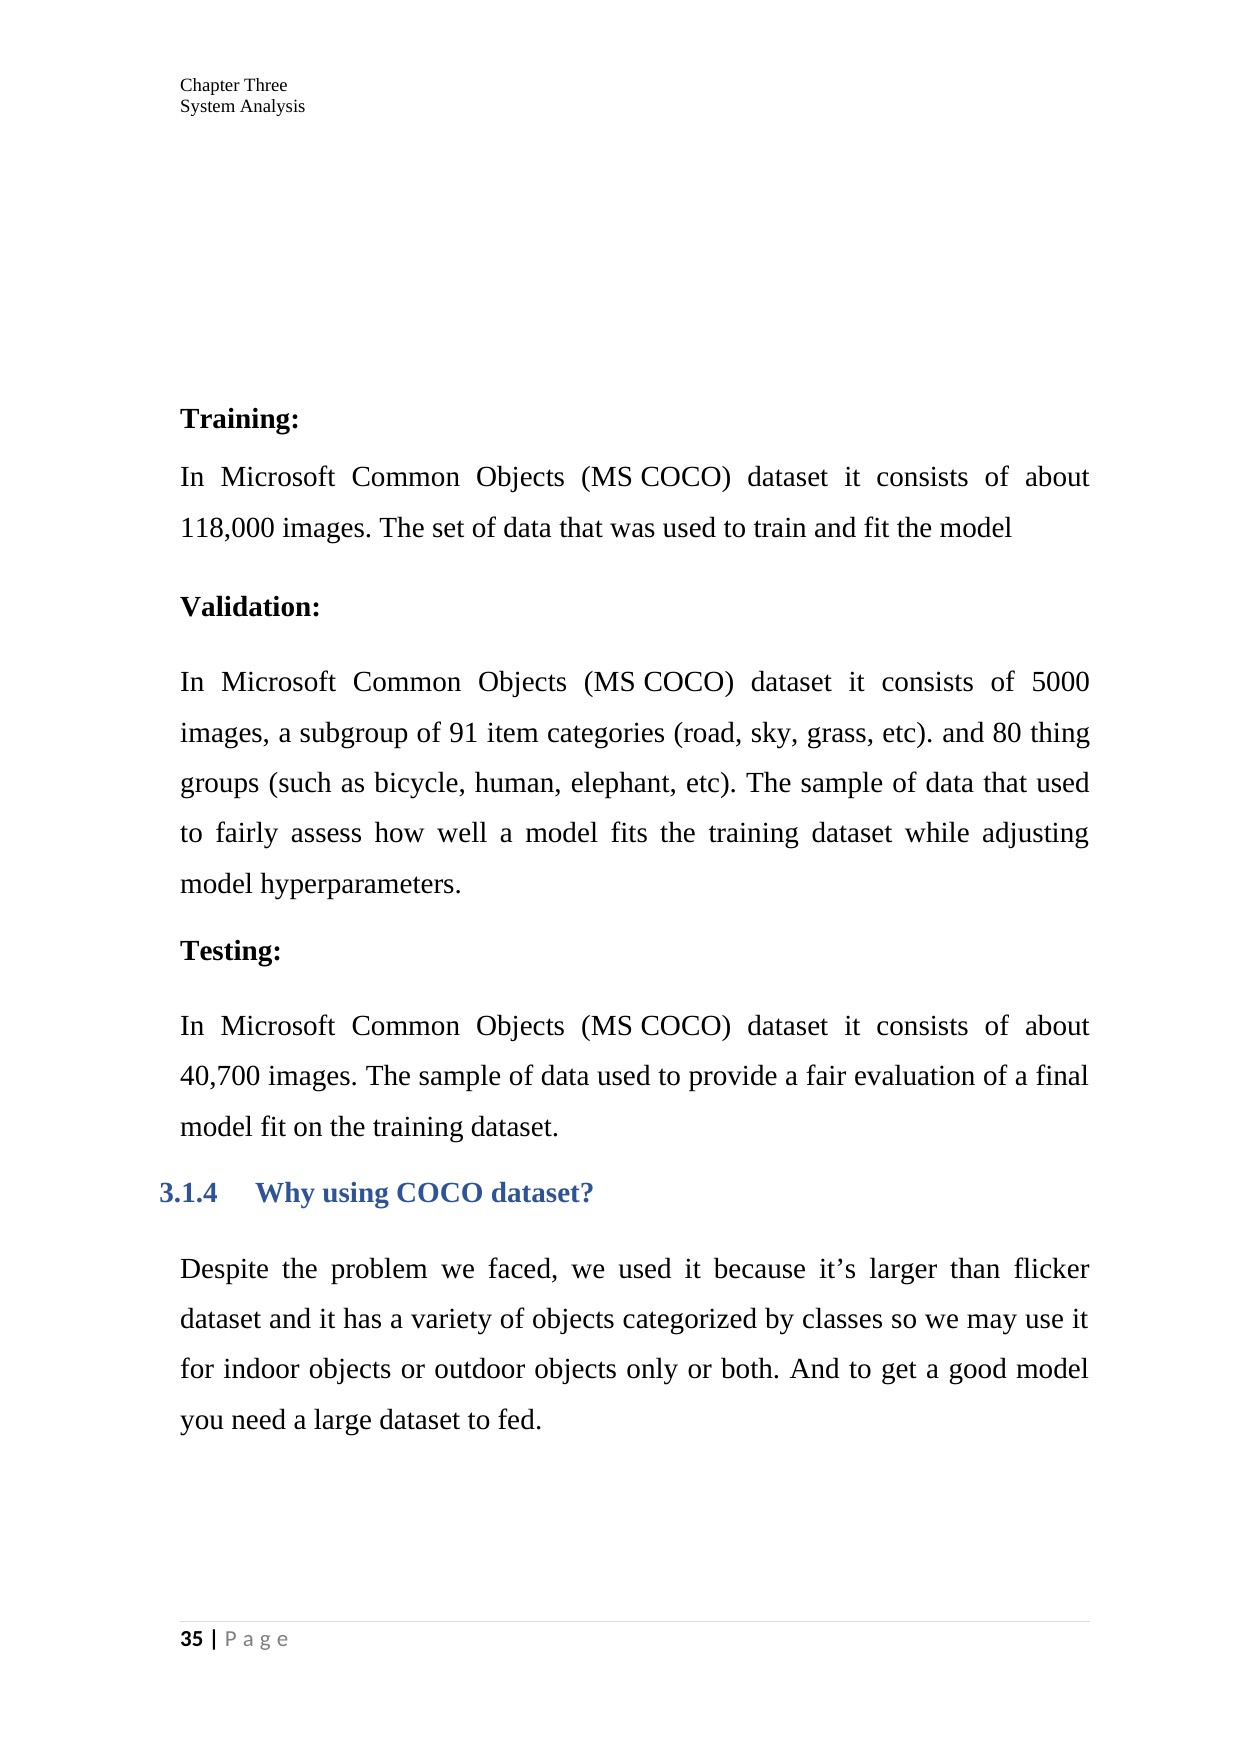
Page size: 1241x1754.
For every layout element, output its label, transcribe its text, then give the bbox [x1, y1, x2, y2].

text Despite the problem we faced, we used it because it’s larger than flicker dataset and it has a variety of objects categorized by classes so we may use it for indoor objects or outdoor objects only or both. And to get a good model you need a large dataset to fed. [180, 1251, 1090, 1435]
text Testing: [180, 933, 1090, 966]
subtitle Why using COCO dataset? [217, 1176, 1090, 1209]
text In Microsoft Common Objects (MS COCO) dataset it consists of 5000 images, a subgroup of 91 item categories (road, sky, grass, etc). and 80 thing groups (such as bicycle, human, elephant, etc). The sample of data that used to fairly assess how well a model fits the training dataset while adjusting model hyperparameters. [180, 664, 1090, 899]
text In Microsoft Common Objects (MS COCO) dataset it consists of about 40,700 images. The sample of data used to provide a fair evaluation of a final model fit on the training dataset. [180, 1008, 1090, 1142]
text In Microsoft Common Objects (MS COCO) dataset it consists of about 118,000 images. The set of data that was used to train and fit the model [180, 459, 1090, 543]
text Validation: [180, 589, 1090, 623]
text Training: [180, 401, 1090, 434]
